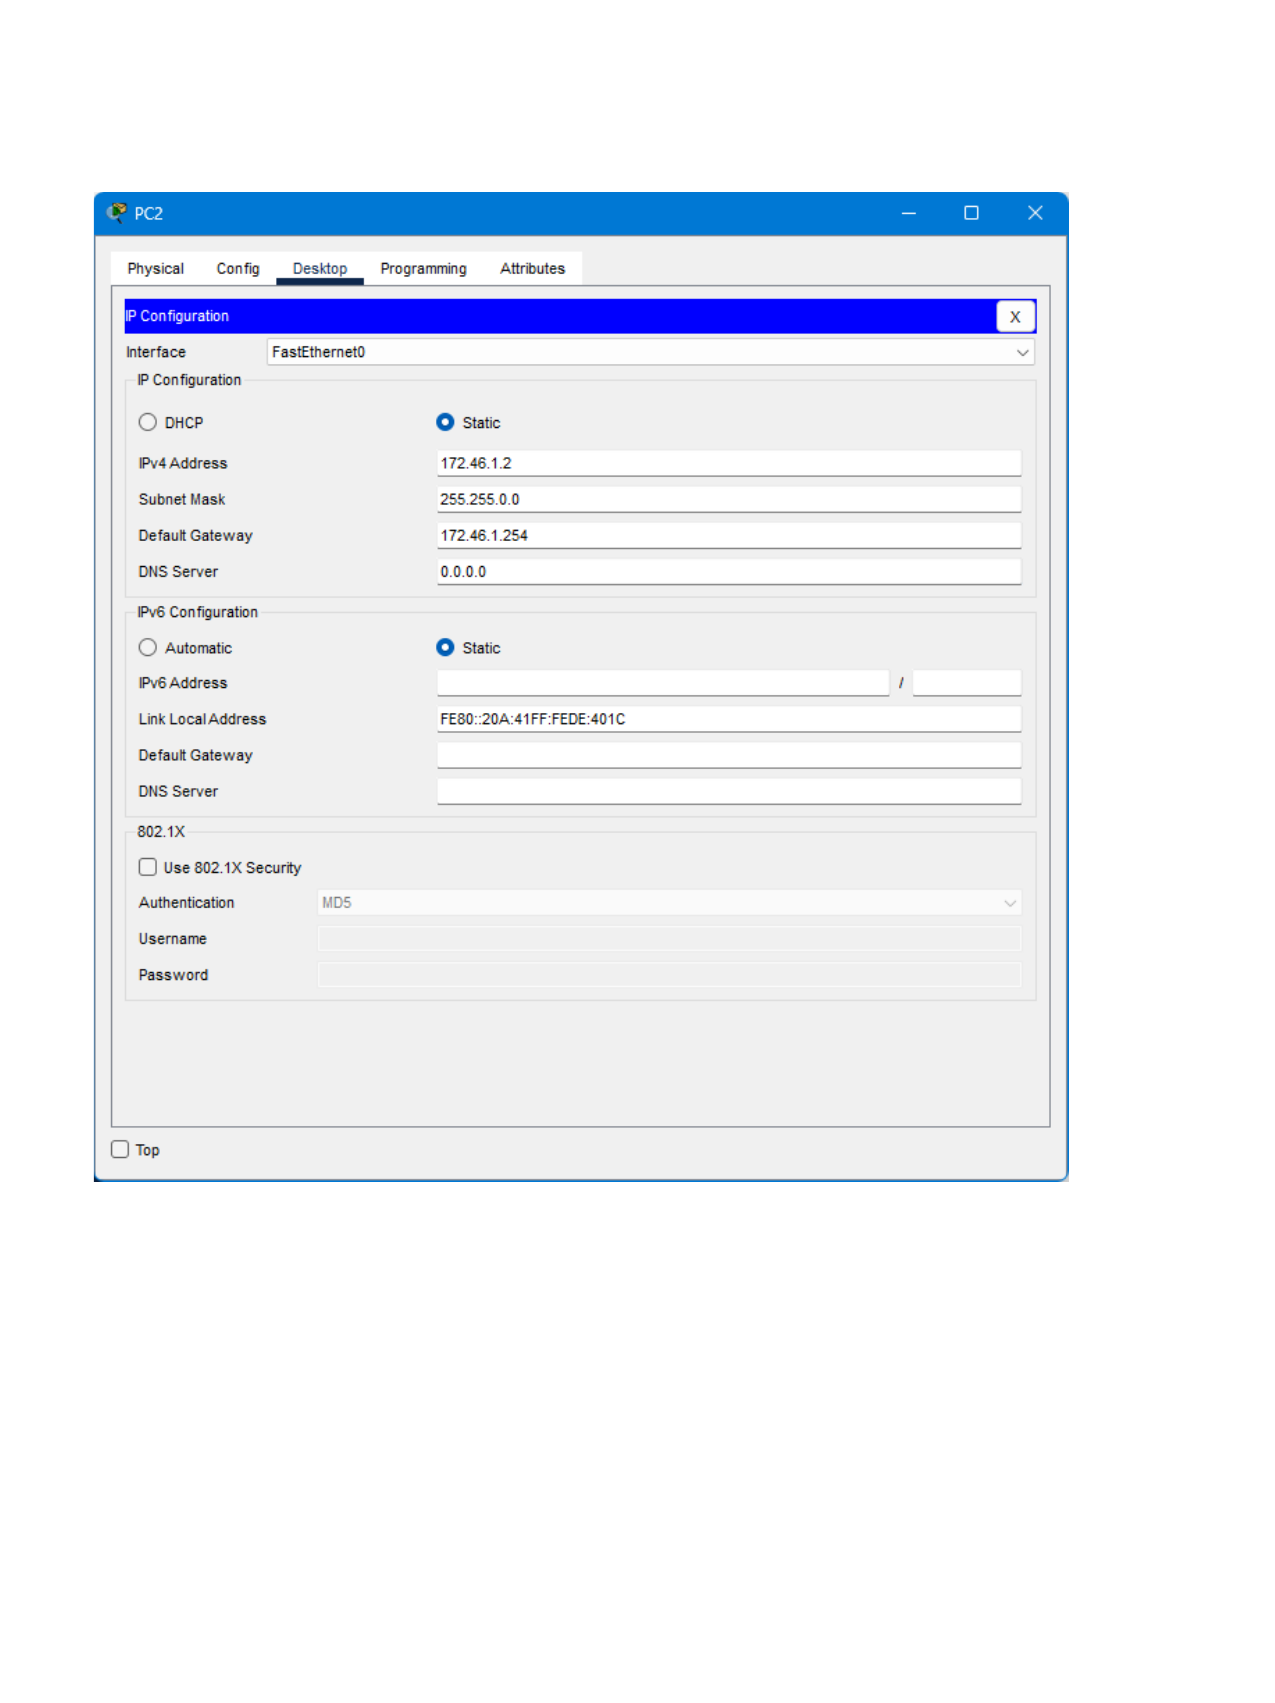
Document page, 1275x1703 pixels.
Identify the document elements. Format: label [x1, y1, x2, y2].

picture [93, 192, 1069, 1182]
